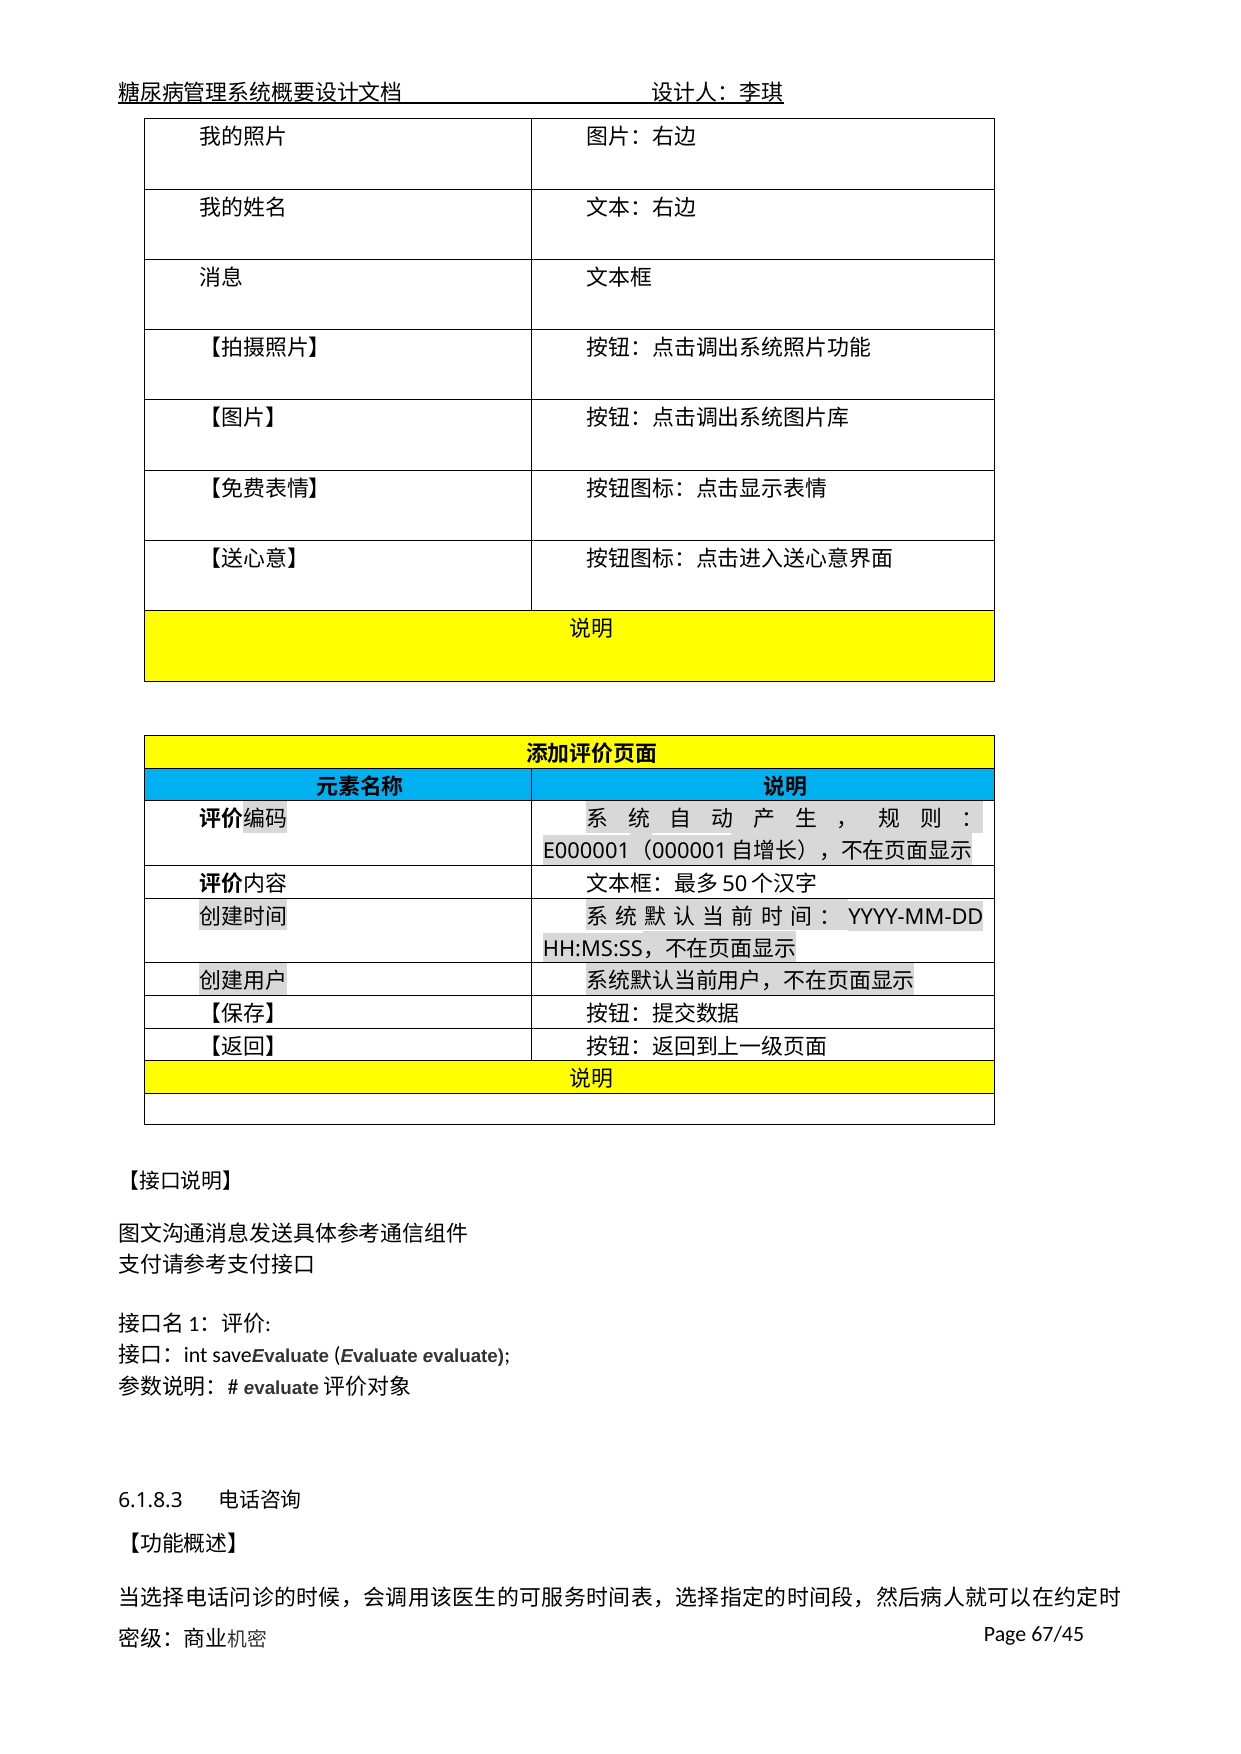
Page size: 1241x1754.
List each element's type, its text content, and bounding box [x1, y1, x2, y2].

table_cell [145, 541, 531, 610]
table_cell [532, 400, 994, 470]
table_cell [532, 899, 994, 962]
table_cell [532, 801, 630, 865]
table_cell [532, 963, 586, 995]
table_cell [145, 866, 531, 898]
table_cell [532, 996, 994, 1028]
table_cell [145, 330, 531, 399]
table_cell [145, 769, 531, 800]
text 参数说明：# evaluate 评价对象 [118, 1369, 1122, 1401]
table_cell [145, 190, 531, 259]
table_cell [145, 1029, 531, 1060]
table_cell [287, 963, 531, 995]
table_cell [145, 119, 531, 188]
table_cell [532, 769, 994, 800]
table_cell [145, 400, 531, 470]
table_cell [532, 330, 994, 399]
text 支付请参考支付接口 [118, 1247, 1122, 1279]
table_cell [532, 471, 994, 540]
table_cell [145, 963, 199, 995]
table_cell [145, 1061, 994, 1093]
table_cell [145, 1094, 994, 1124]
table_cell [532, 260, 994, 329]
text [118, 1579, 1122, 1611]
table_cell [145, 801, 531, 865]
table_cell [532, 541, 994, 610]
subtitle 电话咨询 [118, 1483, 1122, 1513]
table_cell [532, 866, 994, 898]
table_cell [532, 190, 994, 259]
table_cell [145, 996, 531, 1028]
text 接口：int saveEvaluate (Evaluate evaluate); [118, 1337, 1122, 1369]
text 图文沟通消息发送具体参考通信组件 [118, 1216, 1122, 1247]
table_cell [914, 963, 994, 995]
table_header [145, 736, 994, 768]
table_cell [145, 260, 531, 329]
text 接口名1：评价: [118, 1306, 1122, 1337]
subtitle 【功能概述】 [118, 1526, 1122, 1557]
subtitle 【接口说明】 [118, 1164, 1122, 1194]
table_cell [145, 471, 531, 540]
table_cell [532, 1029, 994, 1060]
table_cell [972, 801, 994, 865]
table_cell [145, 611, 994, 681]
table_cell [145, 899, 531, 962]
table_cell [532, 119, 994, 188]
